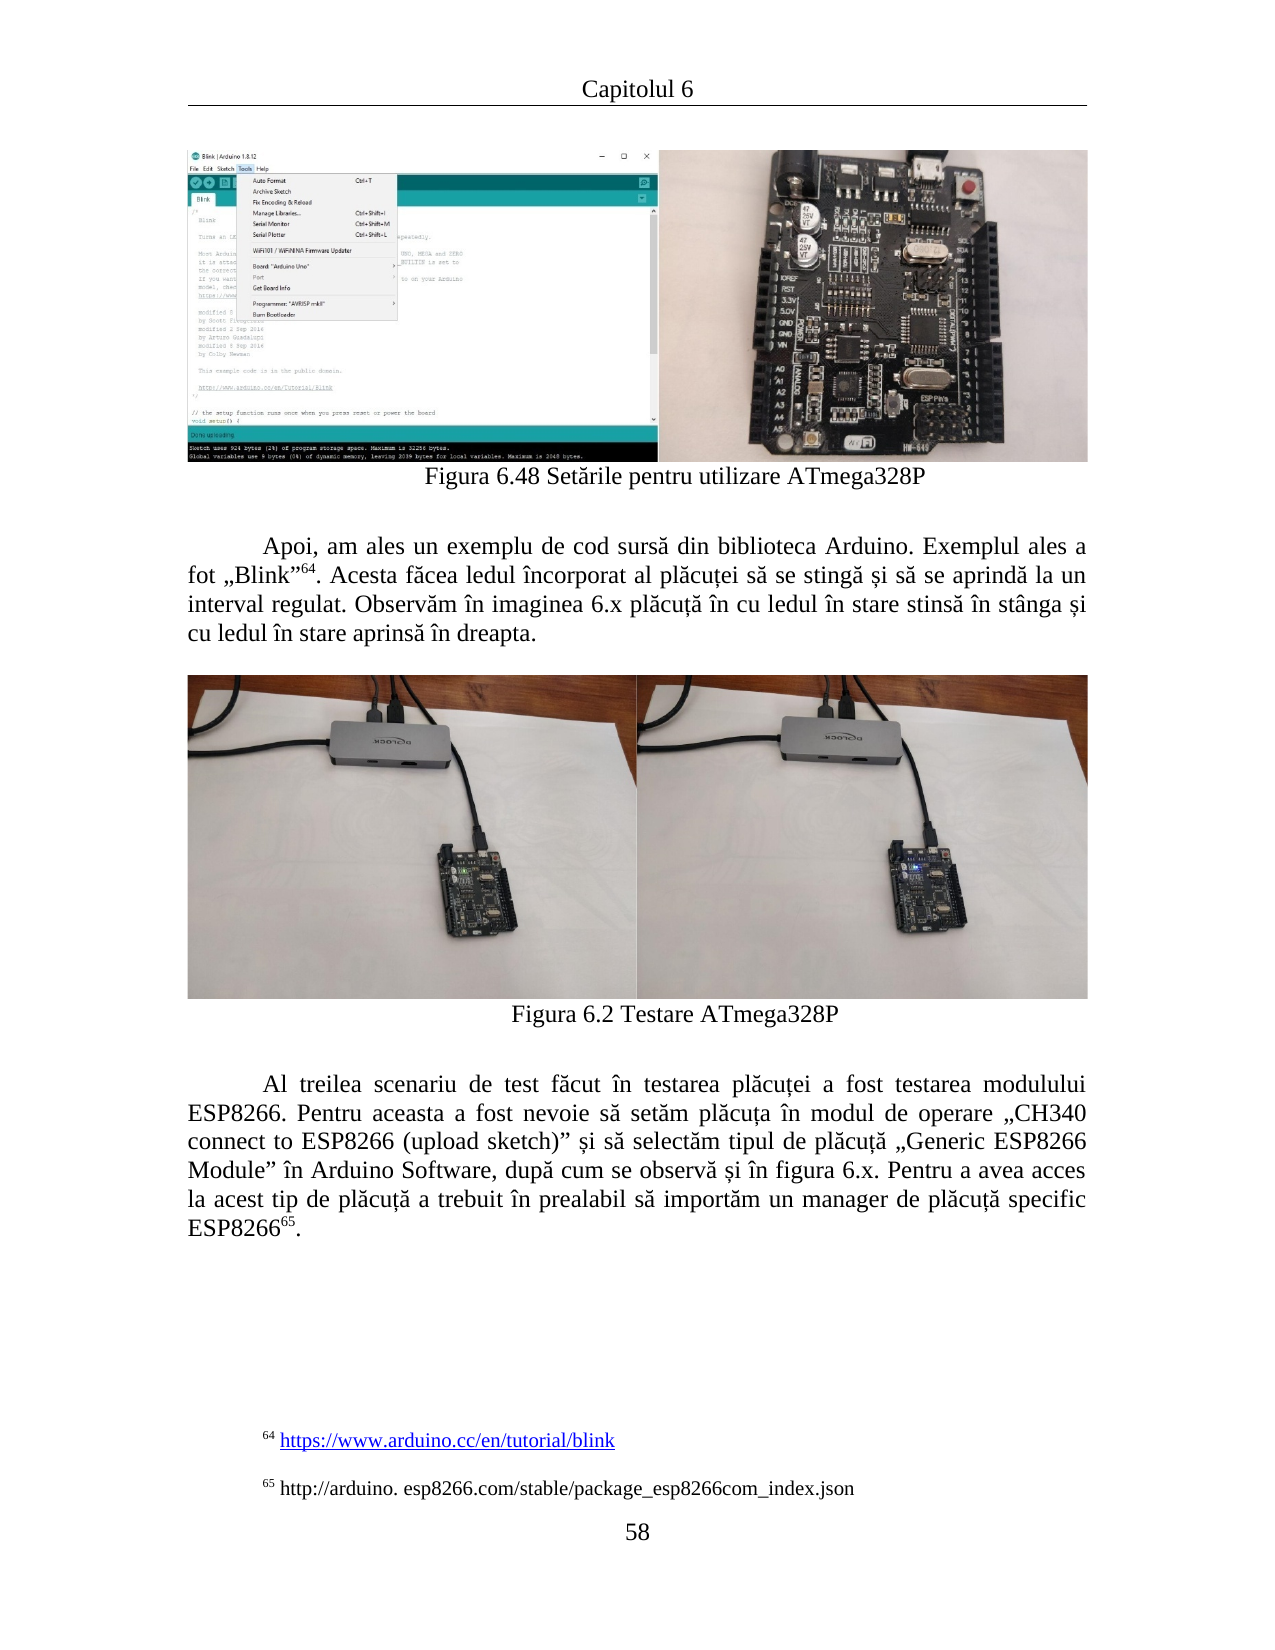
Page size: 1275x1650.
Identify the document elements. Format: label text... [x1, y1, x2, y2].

text Al treilea scenariu de test făcut în testarea plăcuței a fost testarea modulului ESP8266. Pentru aceasta a fost nevoie să setăm plăcuța în modul de operare „CH340 connect to ESP8266 (upload sketch)” și să selectăm tipul de plăcuță „Generic ESP8266 Module” în Arduino Software, după cum se observă și în figura 6.x. Pentru a avea acces la acest tip de plăcuță a trebuit în prealabil să importăm un manager de plăcuță specific ESP8266. [187, 1069, 1087, 1241]
picture [187, 675, 1088, 999]
text Apoi, am ales un exemplu de cod sursă din biblioteca Arduino. Exemplul ales a fot „Blink”. Acesta făcea ledul încorporat al plăcuței să se stingă și să se aprindă la un interval regulat. Observăm în imaginea 6.x plăcuță în cu ledul în stare stinsă în stânga și cu ledul în stare aprinsă în dreapta. [187, 531, 1087, 646]
picture [187, 150, 1088, 462]
